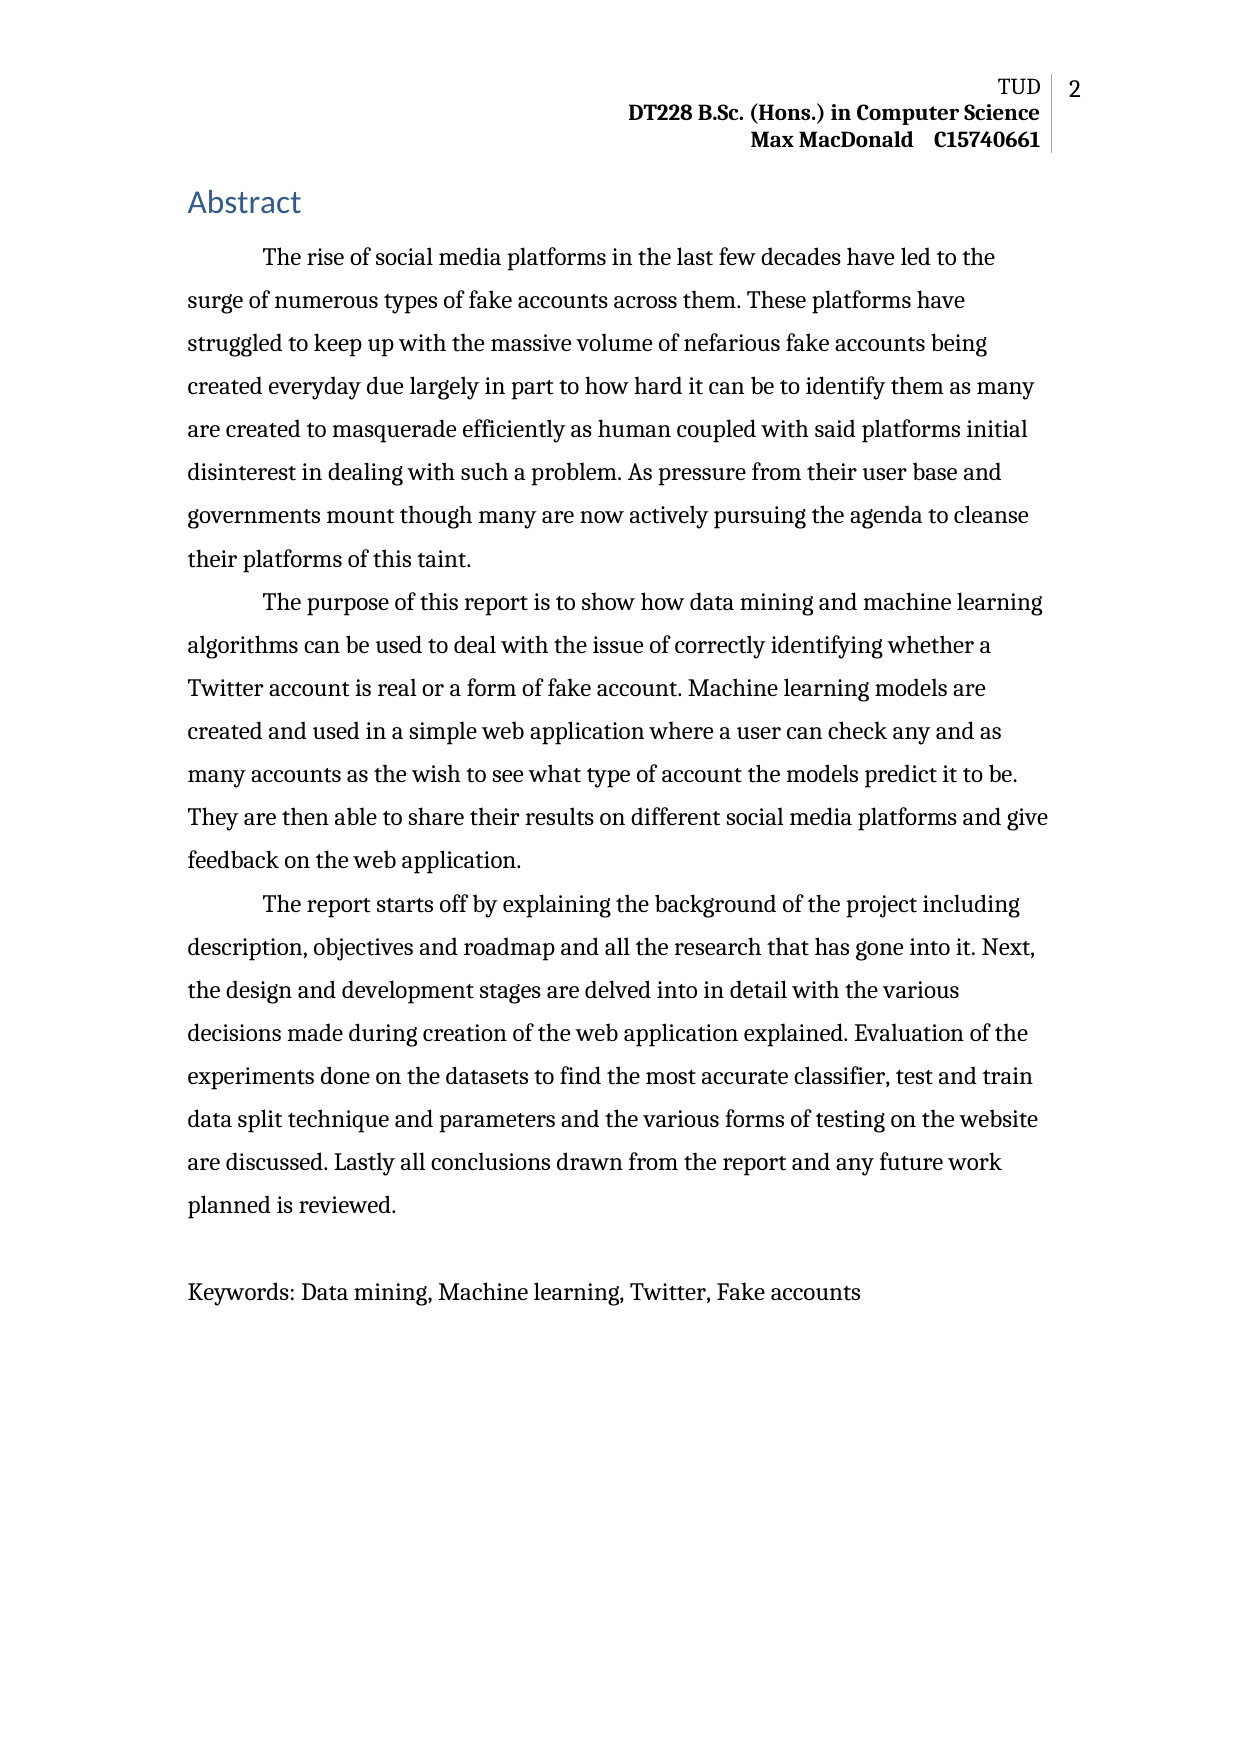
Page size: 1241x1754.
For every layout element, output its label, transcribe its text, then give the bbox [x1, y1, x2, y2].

text Keywords: Data mining, Machine learning, Twitter, Fake accounts [187, 1278, 1053, 1306]
subtitle Abstract [187, 182, 1053, 222]
text The purpose of this report is to show how data mining and machine learning algorithms can be used to deal with the issue of correctly identifying whether a Twitter account is real or a form of fake account. Machine learning models are created and used in a simple web application where a user can check any and as many accounts as the wish to see what type of account the models predict it to be. They are then able to share their results on different social media platforms and give feedback on the web application. [187, 588, 1053, 875]
text The report starts off by explaining the background of the project including description, objectives and roadmap and all the research that has gone into it. Next, the design and development stages are delved into in detail with the various decisions made during creation of the web application explained. Evaluation of the experiments done on the datasets to find the most accurate classifier, test and train data split technique and parameters and the various forms of testing on the website are discussed. Lastly all conclusions drawn from the report and any future work planned is reviewed. [187, 889, 1053, 1220]
text The rise of social media platforms in the last few decades have led to the surge of numerous types of fake accounts across them. These platforms have struggled to keep up with the massive volume of nefarious fake accounts being created everyday due largely in part to how hard it can be to identify them as many are created to masquerade efficiently as human coupled with said platforms initial disinterest in dealing with such a problem. As pressure from their user base and governments mount though many are now actively pursuing the agenda to cleanse their platforms of this taint. [187, 243, 1053, 573]
